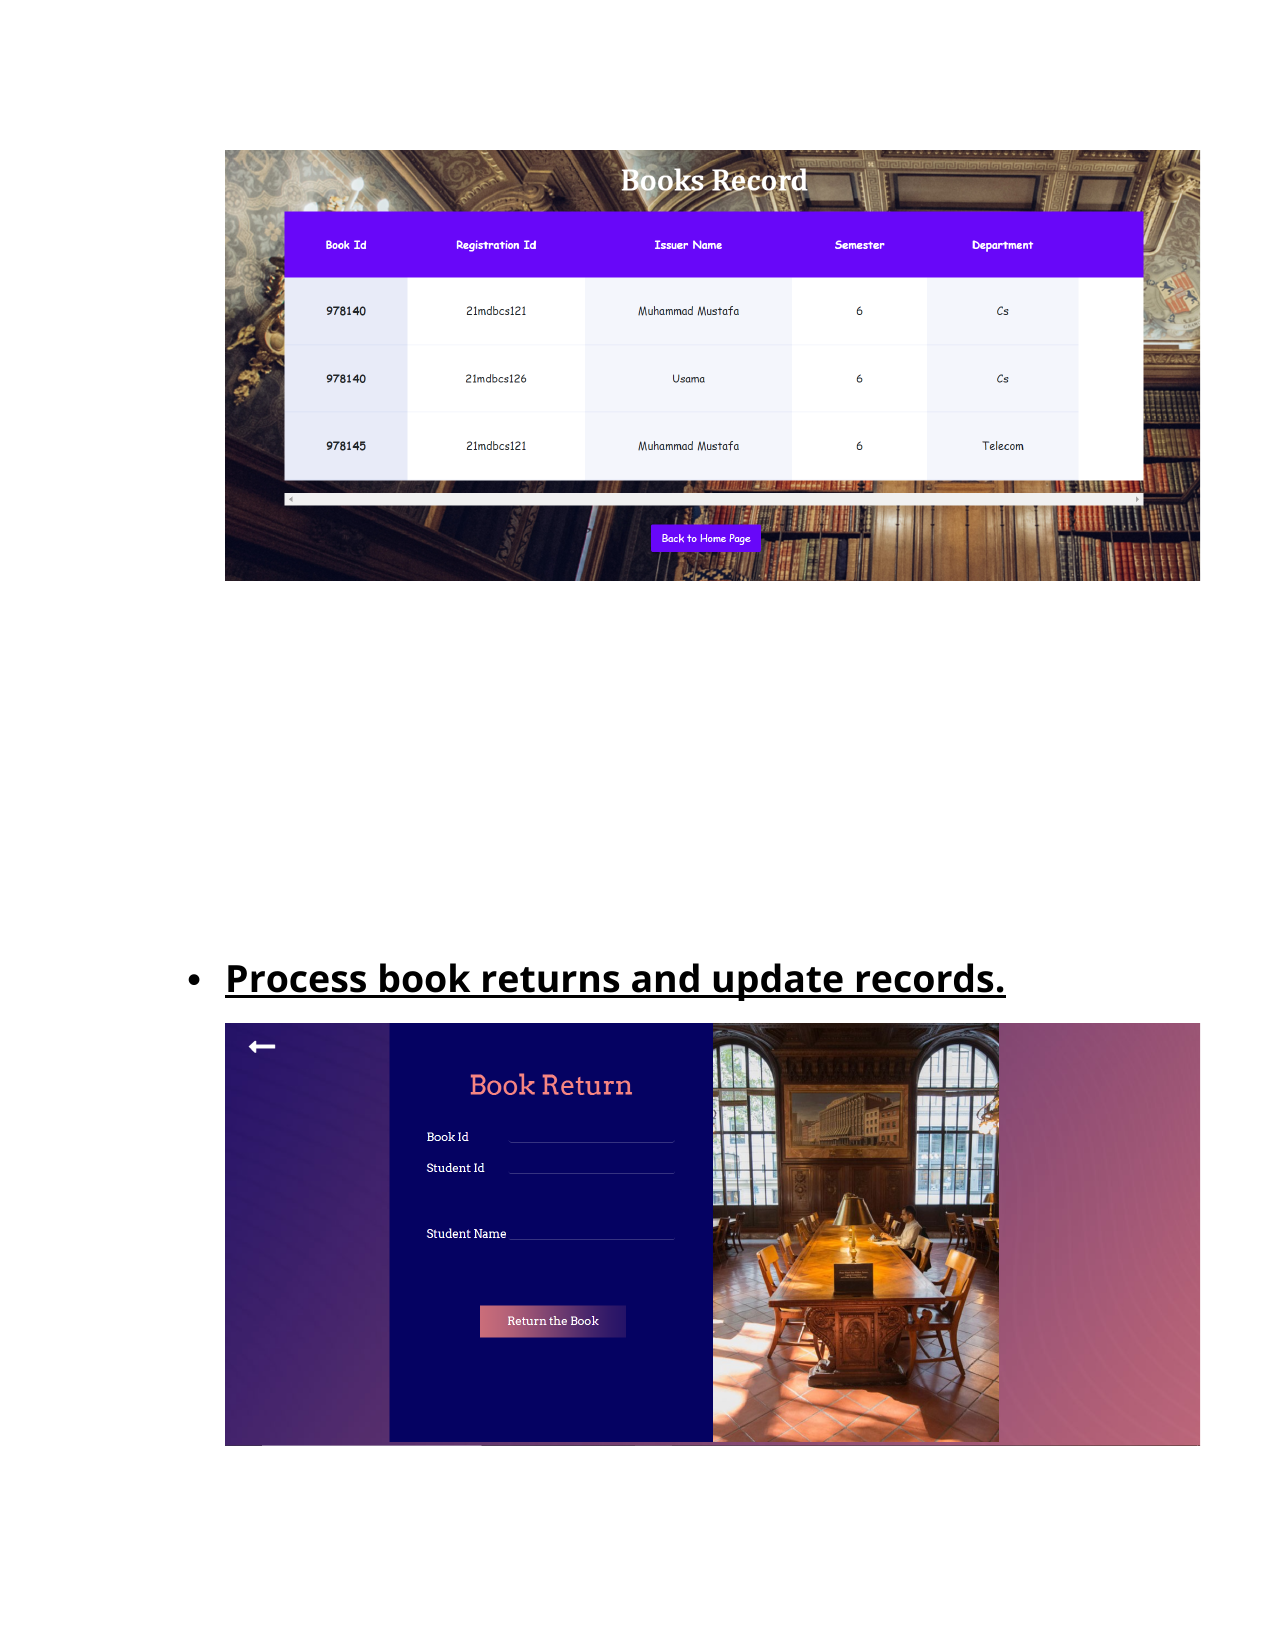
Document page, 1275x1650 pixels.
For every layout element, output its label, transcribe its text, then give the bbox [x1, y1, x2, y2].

list Process book returns and update records. [187, 952, 1125, 1003]
picture [225, 1023, 1200, 1446]
picture [225, 150, 1200, 581]
